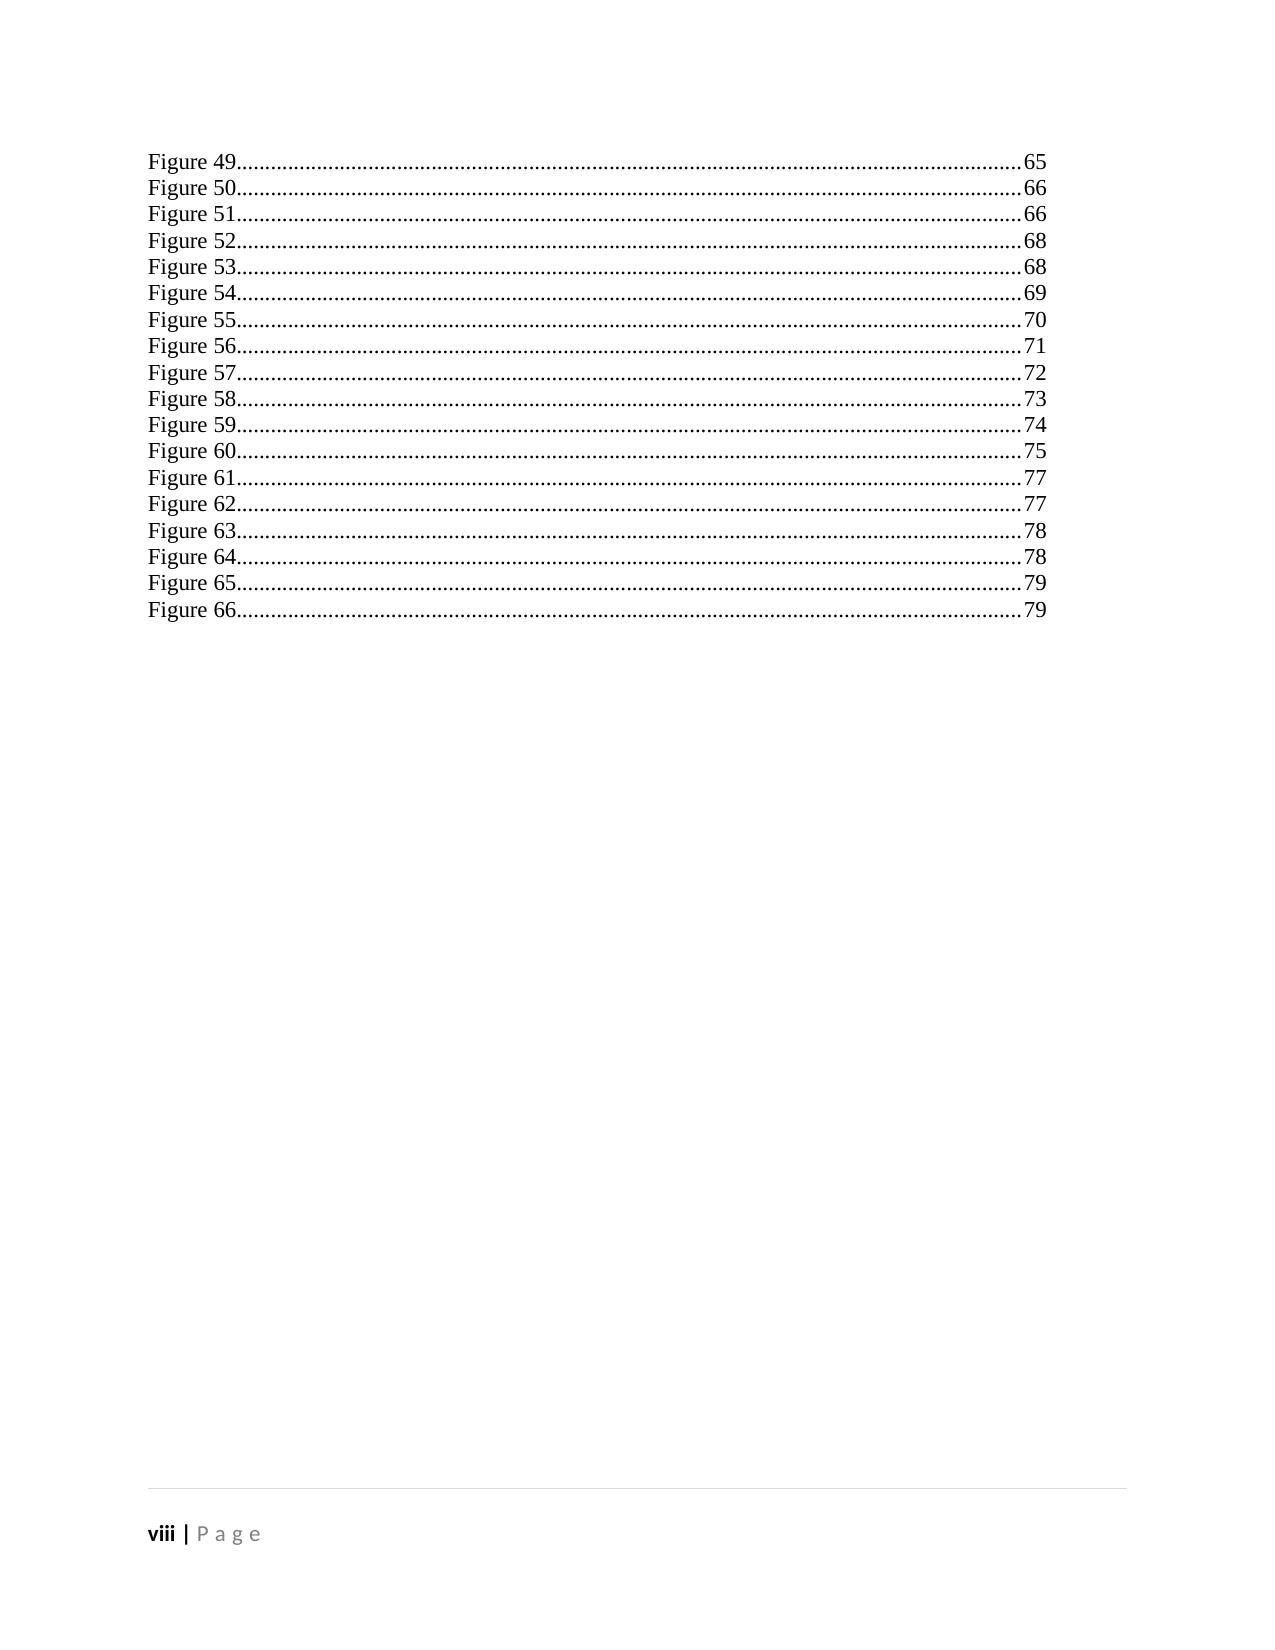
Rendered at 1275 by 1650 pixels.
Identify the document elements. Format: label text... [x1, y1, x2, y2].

text Figure 65 79 [148, 569, 1127, 596]
text Figure 66 79 [148, 596, 1127, 622]
text Figure 50 66 [148, 174, 1127, 200]
text Figure 49 65 [148, 148, 1127, 174]
text Figure 61 77 [148, 464, 1127, 490]
text Figure 58 73 [148, 385, 1127, 411]
text Figure 64 78 [148, 543, 1127, 569]
text Figure 56 71 [148, 332, 1127, 358]
text Figure 62 77 [148, 490, 1127, 517]
text Figure 54 69 [148, 279, 1127, 306]
text Figure 51 66 [148, 200, 1127, 227]
text Figure 60 75 [148, 438, 1127, 464]
text Figure 55 70 [148, 306, 1127, 332]
text Figure 52 68 [148, 227, 1127, 253]
text Figure 53 68 [148, 253, 1127, 279]
text Figure 57 72 [148, 358, 1127, 385]
text Figure 63 78 [148, 517, 1127, 543]
text Figure 59 74 [148, 411, 1127, 438]
